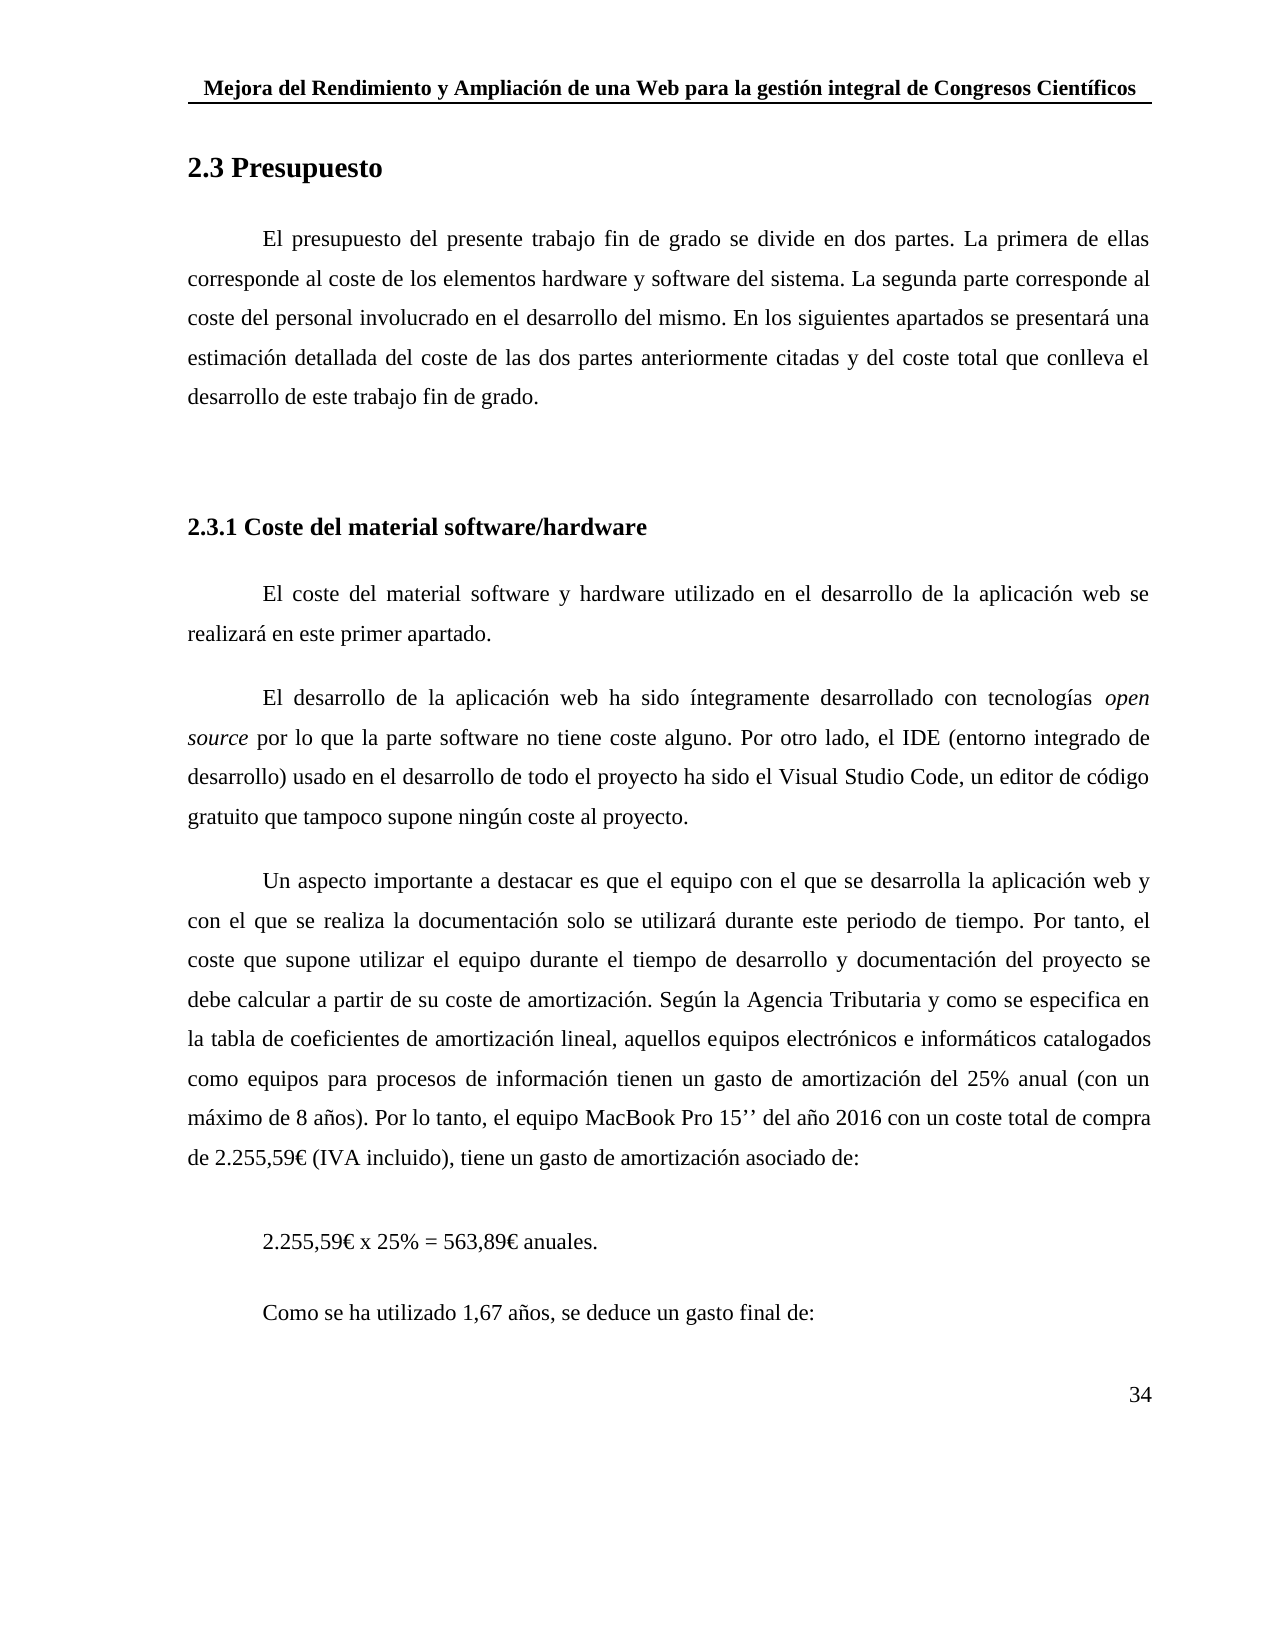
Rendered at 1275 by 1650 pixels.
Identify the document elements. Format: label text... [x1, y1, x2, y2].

title 2.3 Presupuesto [187, 150, 1152, 183]
text Como se ha utilizado 1,67 años, se deduce un gasto final de: [187, 1283, 1152, 1326]
text 2.255,59€ x 25% = 563,89€ anuales. [262, 1212, 1152, 1254]
text El desarrollo de la aplicación web ha sido íntegramente desarrollado con tecnologías open source por lo que la parte software no tiene coste alguno. Por otro lado, el IDE (entorno integrado de desarrollo) usado en el desarrollo de todo el proyecto ha sido el Visual Studio Code, un editor de código gratuito que tampoco supone ningún coste al proyecto. [187, 684, 1152, 829]
text Un aspecto importante a destacar es que el equipo con el que se desarrolla la aplicación web y con el que se realiza la documentación solo se utilizará durante este periodo de tiempo. Por tanto, el coste que supone utilizar el equipo durante el tiempo de desarrollo y documentación del proyecto se debe calcular a partir de su coste de amortización. Según la Agencia Tributaria y como se especifica en la tabla de coeficientes de amortización lineal, aquellos equipos electrónicos e informáticos catalogados como equipos para procesos de información tienen un gasto de amortización del 25% anual (con un máximo de 8 años). Por lo tanto, el equipo MacBook Pro 15’’ del año 2016 con un coste total de compra de 2.255,59€ (IVA incluido), tiene un gasto de amortización asociado de: [187, 867, 1152, 1170]
text El presupuesto del presente trabajo fin de grado se divide en dos partes. La primera de ellas corresponde al coste de los elementos hardware y software del sistema. La segunda parte corresponde al coste del personal involucrado en el desarrollo del mismo. En los siguientes apartados se presentará una estimación detallada del coste de las dos partes anteriormente citadas y del coste total que conlleva el desarrollo de este trabajo fin de grado. [187, 225, 1152, 409]
subtitle 2.3.1 Coste del material software/hardware [187, 512, 1152, 541]
text El coste del material software y hardware utilizado en el desarrollo de la aplicación web se realizará en este primer apartado. [187, 580, 1152, 646]
